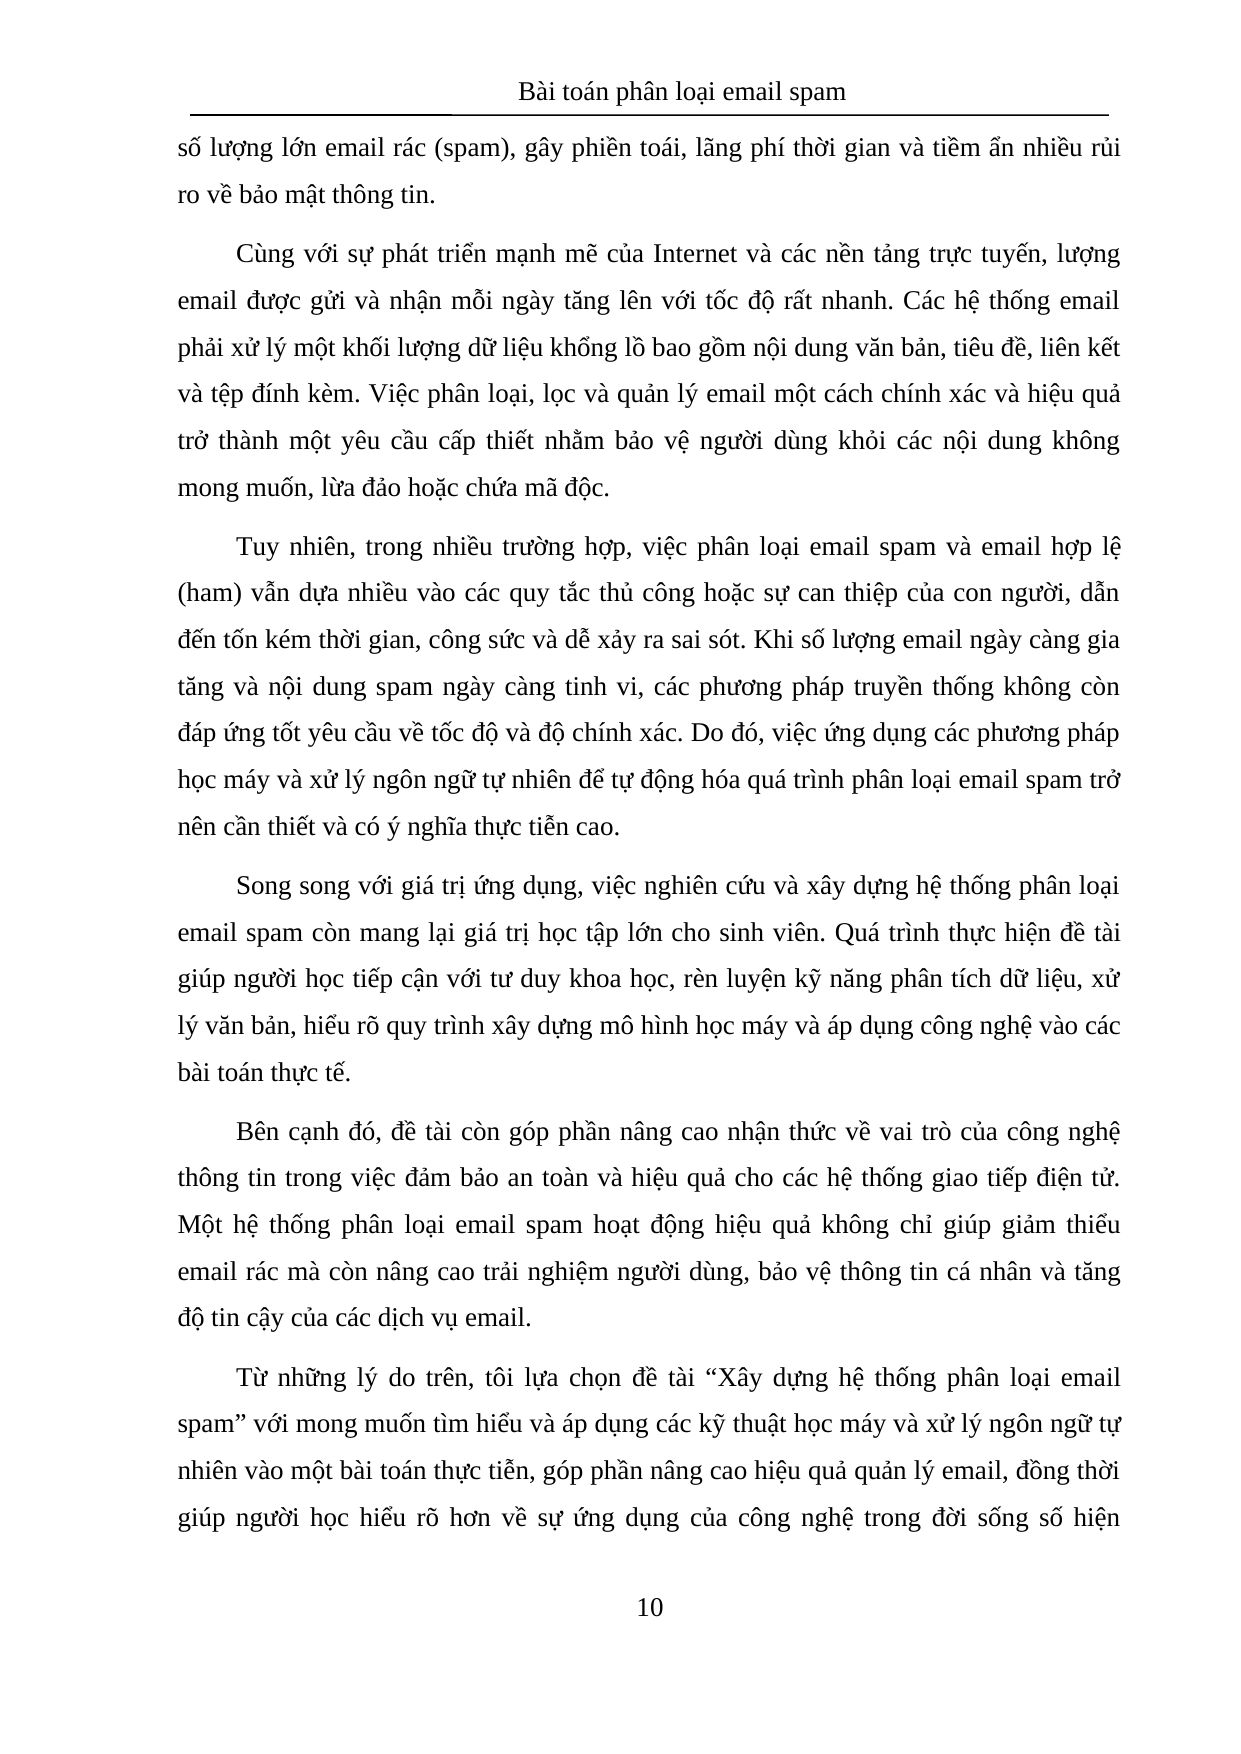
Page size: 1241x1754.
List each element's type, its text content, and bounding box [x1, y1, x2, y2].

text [177, 132, 1122, 209]
text Song song với giá trị ứng dụng, việc nghiên cứu và xây dựng hệ thống phân loại email spam còn mang lại giá trị học tập lớn cho sinh viên. Quá trình thực hiện đề tài giúp người học tiếp cận với tư duy khoa học, rèn luyện kỹ năng phân tích dữ liệu, xử lý văn bản, hiểu rõ quy trình xây dựng mô hình học máy và áp dụng công nghệ vào các bài toán thực tế. [177, 869, 1122, 1087]
text Bên cạnh đó, đề tài còn góp phần nâng cao nhận thức về vai trò của công nghệ thông tin trong việc đảm bảo an toàn và hiệu quả cho các hệ thống giao tiếp điện tử. Một hệ thống phân loại email spam hoạt động hiệu quả không chỉ giúp giảm thiểu email rác mà còn nâng cao trải nghiệm người dùng, bảo vệ thông tin cá nhân và tăng độ tin cậy của các dịch vụ email. [177, 1115, 1122, 1333]
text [177, 1361, 1122, 1532]
text Cùng với sự phát triển mạnh mẽ của Internet và các nền tảng trực tuyến, lượng email được gửi và nhận mỗi ngày tăng lên với tốc độ rất nhanh. Các hệ thống email phải xử lý một khối lượng dữ liệu khổng lồ bao gồm nội dung văn bản, tiêu đề, liên kết và tệp đính kèm. Việc phân loại, lọc và quản lý email một cách chính xác và hiệu quả trở thành một yêu cầu cấp thiết nhằm bảo vệ người dùng khỏi các nội dung không mong muốn, lừa đảo hoặc chứa mã độc. [177, 237, 1122, 502]
text Tuy nhiên, trong nhiều trường hợp, việc phân loại email spam và email hợp lệ (ham) vẫn dựa nhiều vào các quy tắc thủ công hoặc sự can thiệp của con người, dẫn đến tốn kém thời gian, công sức và dễ xảy ra sai sót. Khi số lượng email ngày càng gia tăng và nội dung spam ngày càng tinh vi, các phương pháp truyền thống không còn đáp ứng tốt yêu cầu về tốc độ và độ chính xác. Do đó, việc ứng dụng các phương pháp học máy và xử lý ngôn ngữ tự nhiên để tự động hóa quá trình phân loại email spam trở nên cần thiết và có ý nghĩa thực tiễn cao. [177, 530, 1122, 841]
